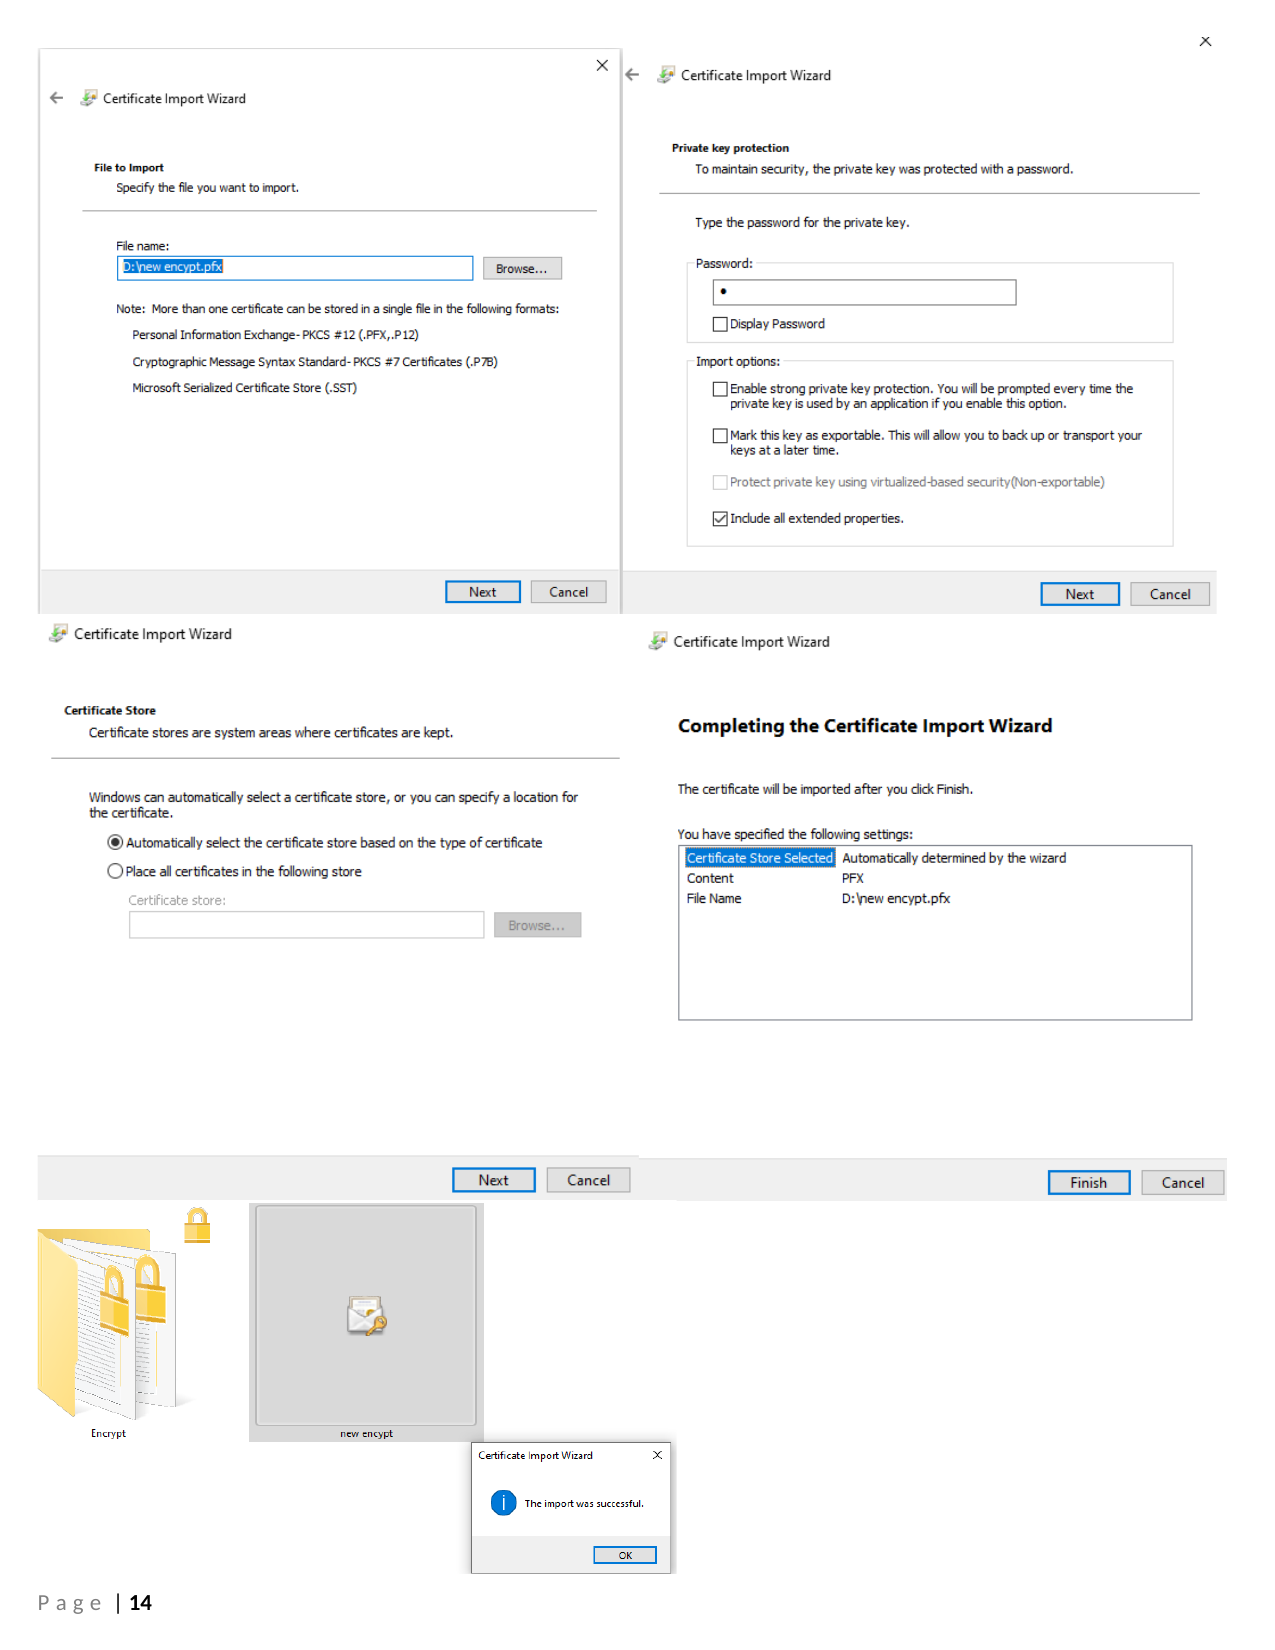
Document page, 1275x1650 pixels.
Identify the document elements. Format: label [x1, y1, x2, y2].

picture [37, 37, 1227, 1574]
